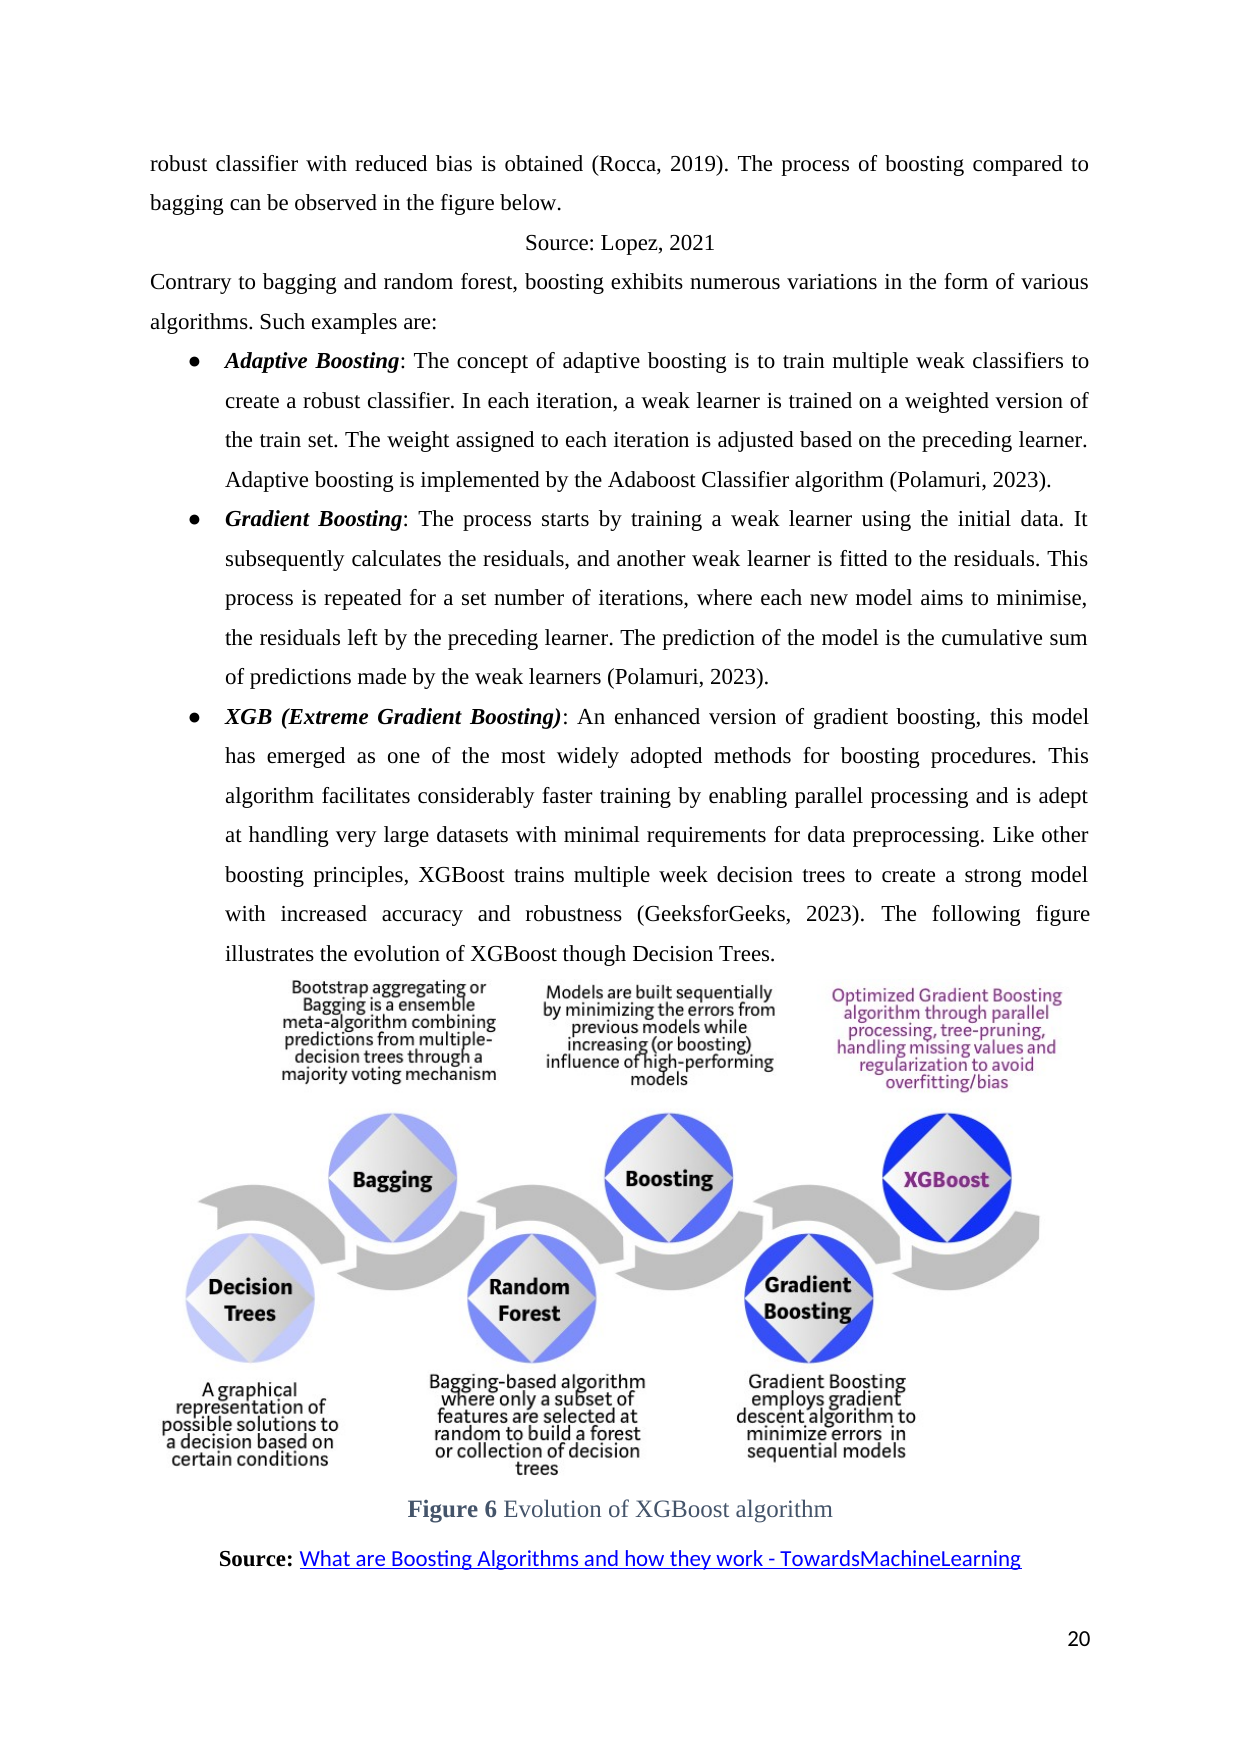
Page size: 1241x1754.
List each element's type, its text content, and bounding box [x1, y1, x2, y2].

list Adaptive Boosting: The concept of adaptive boosting is to train multiple weak classifiers to create a robust classifier. In each iteration, a weak learner is trained on a weighted version of the train set. The weight assigned to each iteration is adjusted based on the preceding learner. Adaptive boosting is implemented by the Adaboost Classifier algorithm (Polamuri, 2023). [187, 347, 1090, 492]
text Source: Lopez, 2021 [150, 229, 1090, 255]
picture [150, 979, 1091, 1481]
list XGB (Extreme Gradient Boosting): An enhanced version of gradient boosting, this model has emerged as one of the most widely adopted methods for boosting procedures. This algorithm facilitates considerably faster training by enabling parallel processing and is adept at handling very large datasets with minimal requirements for data preprocessing. Like other boosting principles, XGBoost trains multiple week decision trees to create a strong model with increased accuracy and robustness (GeeksforGeeks, 2023). The following figure illustrates the evolution of XGBoost though Decision Trees. [187, 703, 1090, 966]
list Gradient Boosting: The process starts by training a weak learner using the initial data. It subsequently calculates the residuals, and another weak learner is fitted to the residuals. This process is repeated for a set number of iterations, where each new model aims to minimise, the residuals left by the preceding learner. The prediction of the model is the cumulative sum of predictions made by the weak learners (Polamuri, 2023). [187, 505, 1090, 689]
text Source: What are Boosting Algorithms and how they work - TowardsMachineLearning [150, 1544, 1090, 1572]
text Contrary to bagging and random forest, boosting exhibits numerous variations in the form of various algorithms. Such examples are: [150, 268, 1090, 334]
text Figure 6 Evolution of XGBoost algorithm [150, 1494, 1090, 1523]
